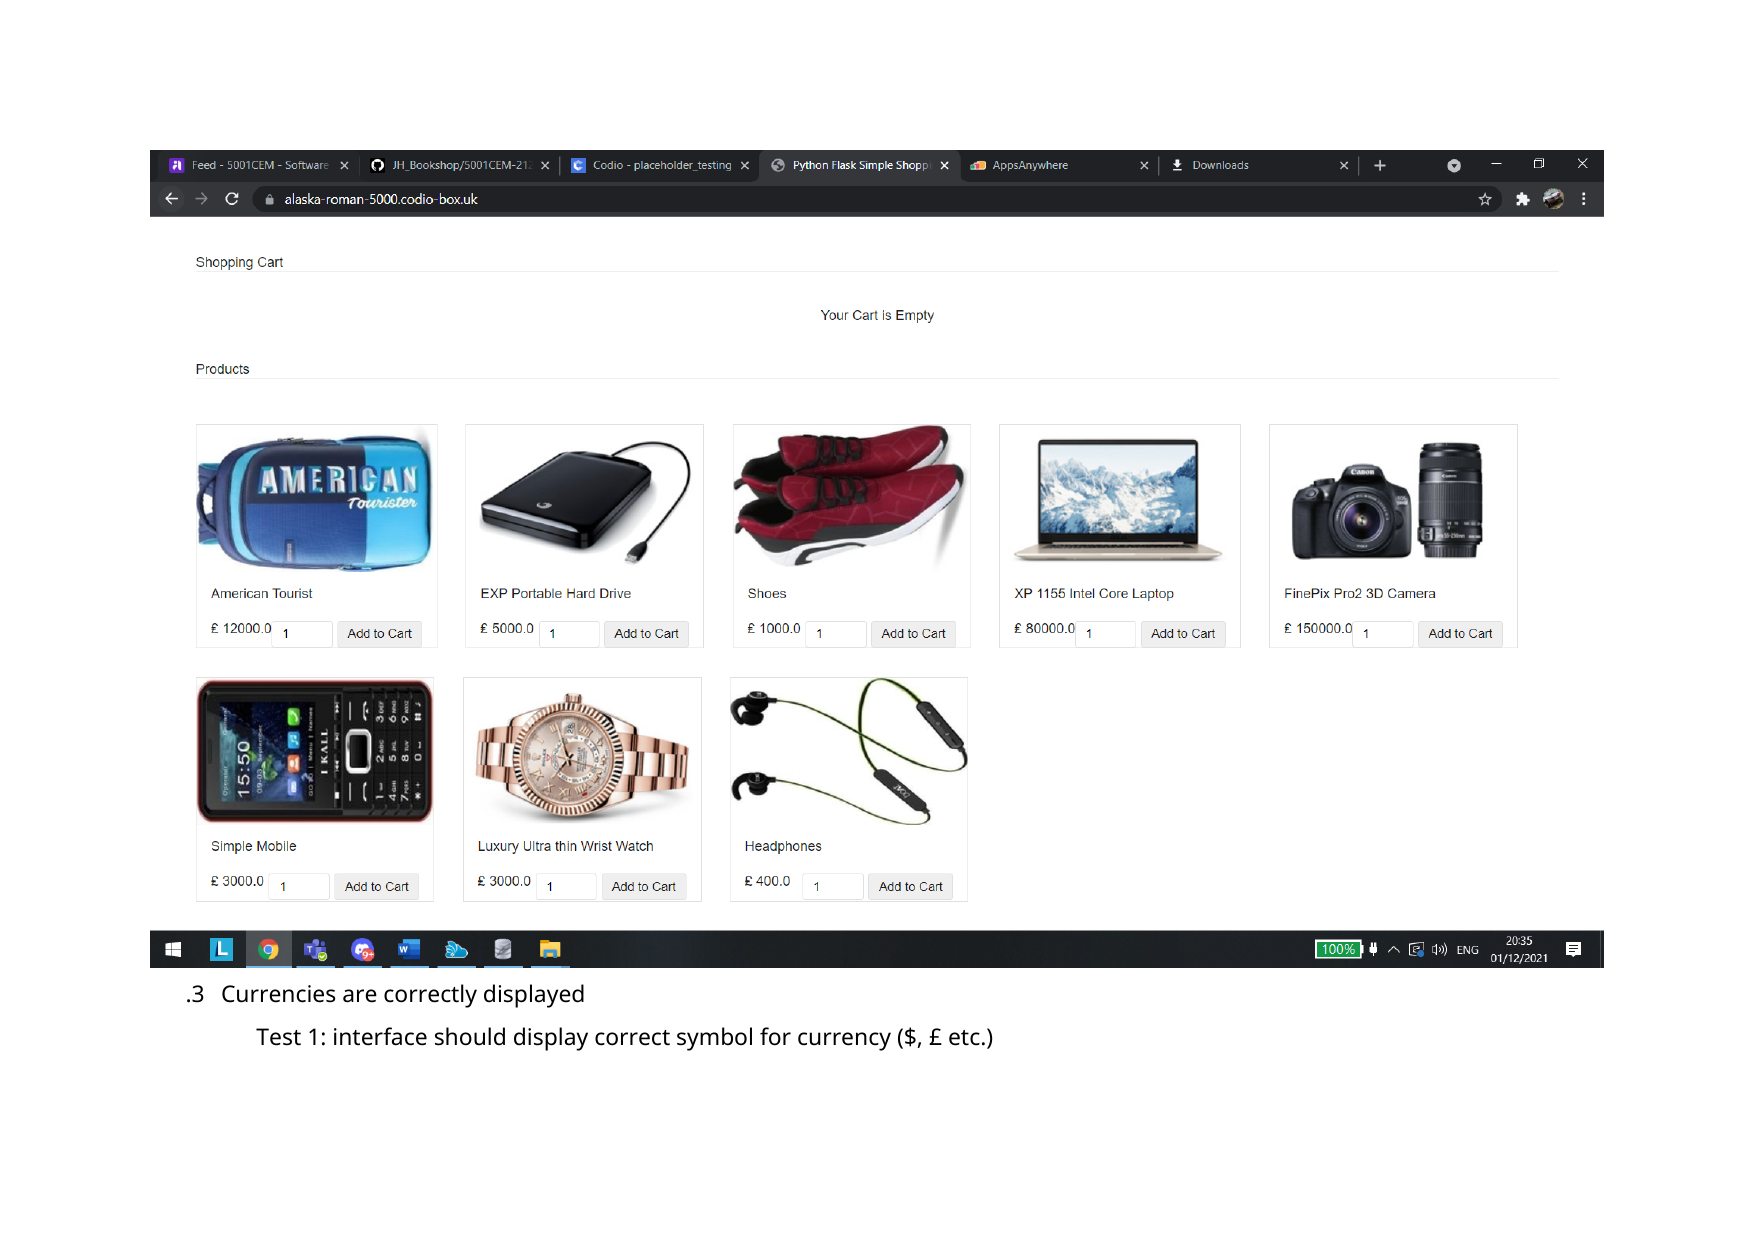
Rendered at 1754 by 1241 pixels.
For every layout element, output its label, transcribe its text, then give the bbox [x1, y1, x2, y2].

picture [150, 150, 1604, 968]
text .3 Currencies are correctly displayed [150, 978, 1604, 1009]
text Test 1: interface should display correct symbol for currency ($, £ etc.) [256, 1020, 1604, 1052]
